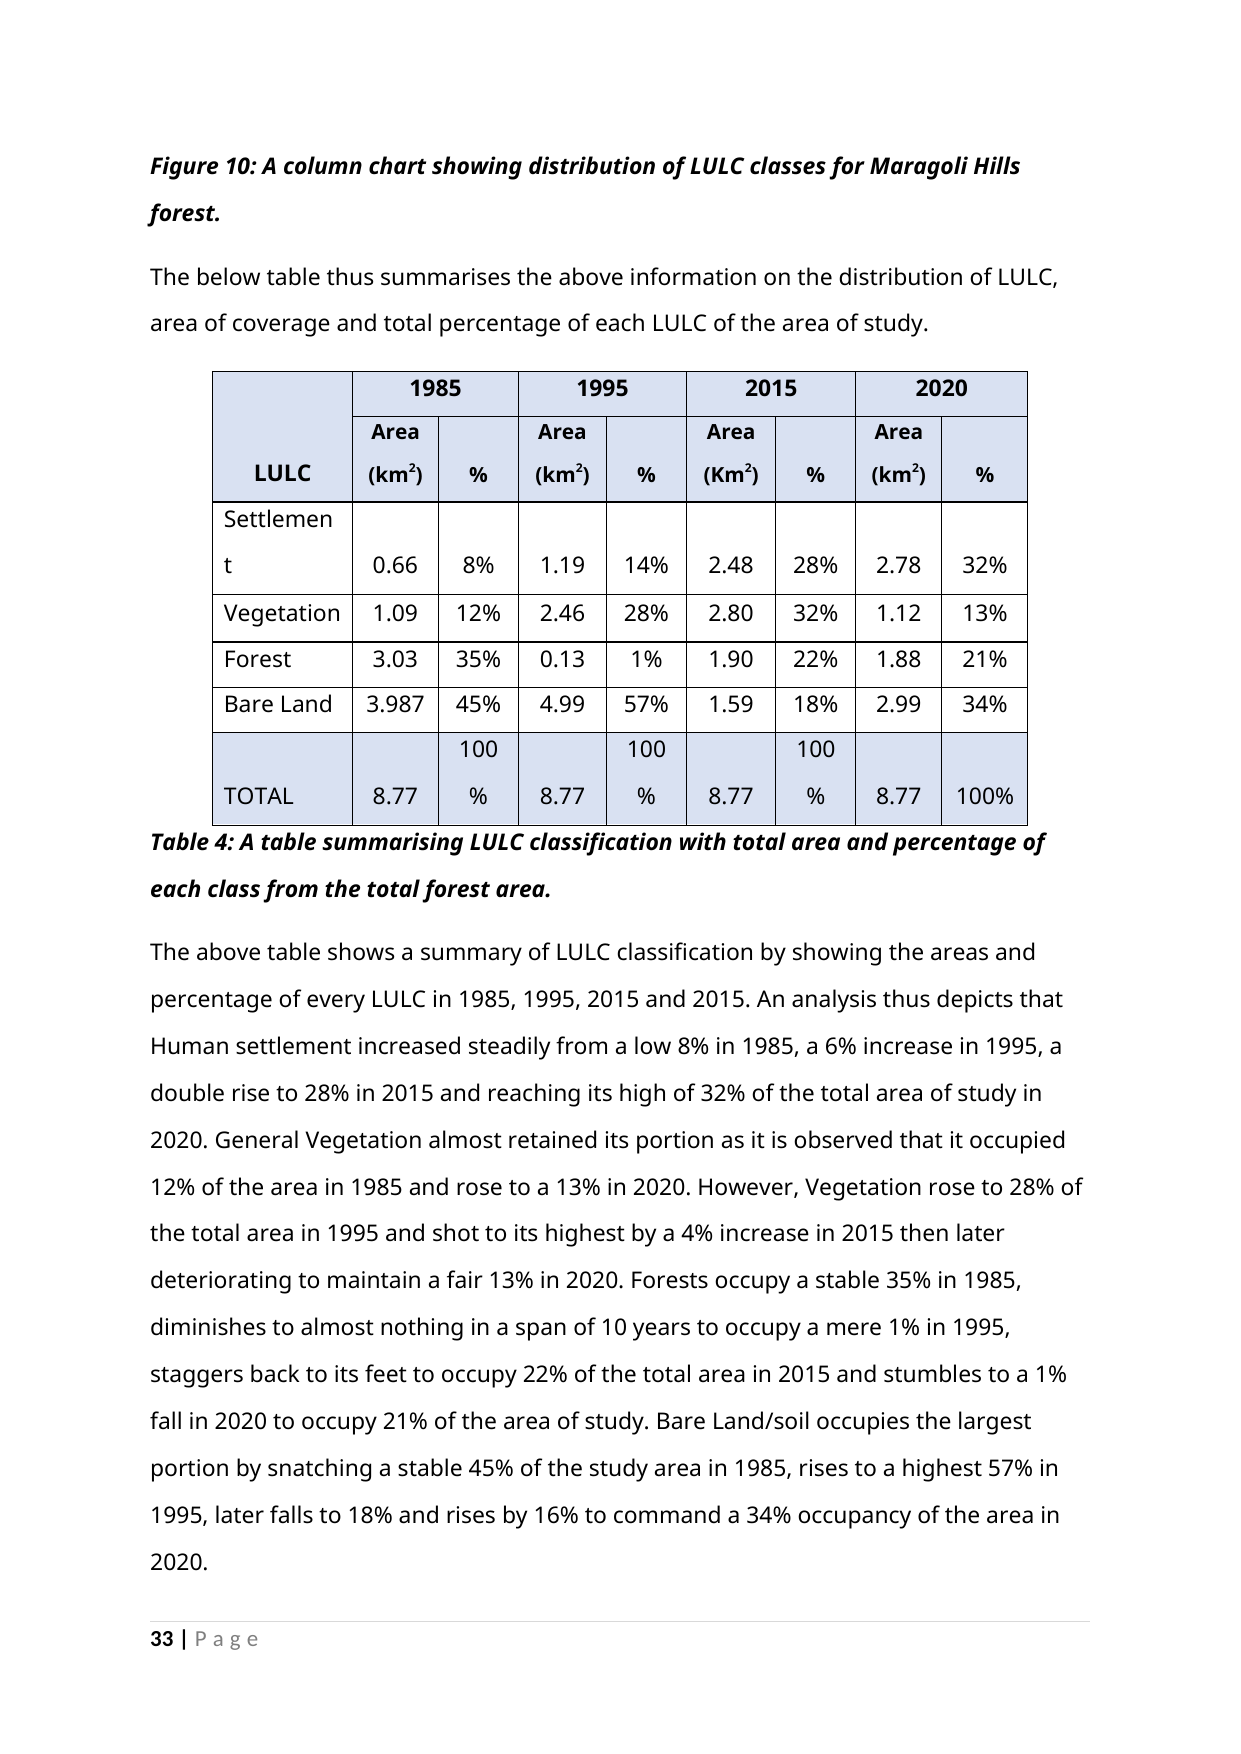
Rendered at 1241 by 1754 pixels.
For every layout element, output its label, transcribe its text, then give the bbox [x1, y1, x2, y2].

table_cell 1.12 [856, 595, 941, 641]
table_cell 14% [607, 503, 686, 594]
table_cell 8.77 [353, 733, 438, 824]
table_cell Area (km2) [353, 417, 438, 501]
table_cell 3.987 [353, 688, 438, 732]
table_cell 8.77 [687, 733, 775, 824]
table_cell % [942, 417, 1027, 501]
table_cell 12% [439, 595, 518, 641]
text Table 4: A table summarising LULC classification with total area and percentage of each class from the total forest area. [150, 826, 1090, 904]
table_cell 1.59 [687, 688, 775, 732]
table_cell % [607, 417, 686, 501]
table_cell 32% [776, 595, 855, 641]
table_cell 100% [942, 733, 1027, 824]
table_cell 28% [607, 595, 686, 641]
table_cell Settlement [213, 503, 352, 594]
table_cell 13% [942, 595, 1027, 641]
table_cell 100% [776, 733, 855, 824]
table_cell 2.78 [856, 503, 941, 594]
table_cell Vegetation [213, 595, 352, 641]
table_cell 35% [439, 643, 518, 687]
text Figure 10: A column chart showing distribution of LULC classes for Maragoli Hills forest. [150, 150, 1090, 228]
table_cell Forest [213, 643, 352, 687]
table_cell 57% [607, 688, 686, 732]
table_header LULC [213, 372, 352, 501]
table_cell 21% [942, 643, 1027, 687]
table_cell 1.88 [856, 643, 941, 687]
table_cell 2.99 [856, 688, 941, 732]
table_cell 22% [776, 643, 855, 687]
table_header 1995 [519, 372, 686, 416]
table_cell 8.77 [856, 733, 941, 824]
table_cell 18% [776, 688, 855, 732]
table_cell 34% [942, 688, 1027, 732]
table_cell 3.03 [353, 643, 438, 687]
table_header 1985 [353, 372, 518, 416]
table_cell Area (km2) [519, 417, 606, 501]
table_cell 2.46 [519, 595, 606, 641]
table_header 2015 [687, 372, 855, 416]
table_cell 1.90 [687, 643, 775, 687]
table_cell % [439, 417, 518, 501]
table_header 2020 [856, 372, 1027, 416]
table_cell 1.19 [519, 503, 606, 594]
table_cell 100% [439, 733, 518, 824]
table_cell 28% [776, 503, 855, 594]
table_cell 0.13 [519, 643, 606, 687]
table_cell 2.48 [687, 503, 775, 594]
table_cell 4.99 [519, 688, 606, 732]
table_cell 1.09 [353, 595, 438, 641]
text The above table shows a summary of LULC classification by showing the areas and percentage of every LULC in 1985, 1995, 2015 and 2015. An analysis thus depicts that Human settlement increased steadily from a low 8% in 1985, a 6% increase in 1995, a double rise to 28% in 2015 and reaching its high of 32% of the total area of study in 2020. General Vegetation almost retained its portion as it is observed that it occupied 12% of the area in 1985 and rose to a 13% in 2020. However, Vegetation rose to 28% of the total area in 1995 and shot to its highest by a 4% increase in 2015 then later deteriorating to maintain a fair 13% in 2020. Forests occupy a stable 35% in 1985, diminishes to almost nothing in a span of 10 years to occupy a mere 1% in 1995, staggers back to its feet to occupy 22% of the total area in 2015 and stumbles to a 1% fall in 2020 to occupy 21% of the area of study. Bare Land/soil occupies the largest portion by snatching a stable 45% of the study area in 1985, rises to a highest 57% in 1995, later falls to 18% and rises by 16% to command a 34% occupancy of the area in 2020. [150, 936, 1090, 1577]
table_cell 8.77 [519, 733, 606, 824]
table_cell 45% [439, 688, 518, 732]
table_cell 100% [607, 733, 686, 824]
table_cell % [776, 417, 855, 501]
table_cell 0.66 [353, 503, 438, 594]
table_cell 32% [942, 503, 1027, 594]
table_cell 8% [439, 503, 518, 594]
table_cell TOTAL [213, 733, 352, 824]
table_cell Area (km2) [856, 417, 941, 501]
table_cell 1% [607, 643, 686, 687]
text The below table thus summarises the above information on the distribution of LULC, area of coverage and total percentage of each LULC of the area of study. [150, 260, 1090, 338]
table_cell Bare Land [213, 688, 352, 732]
table_cell 2.80 [687, 595, 775, 641]
table_cell Area (Km2) [687, 417, 775, 501]
